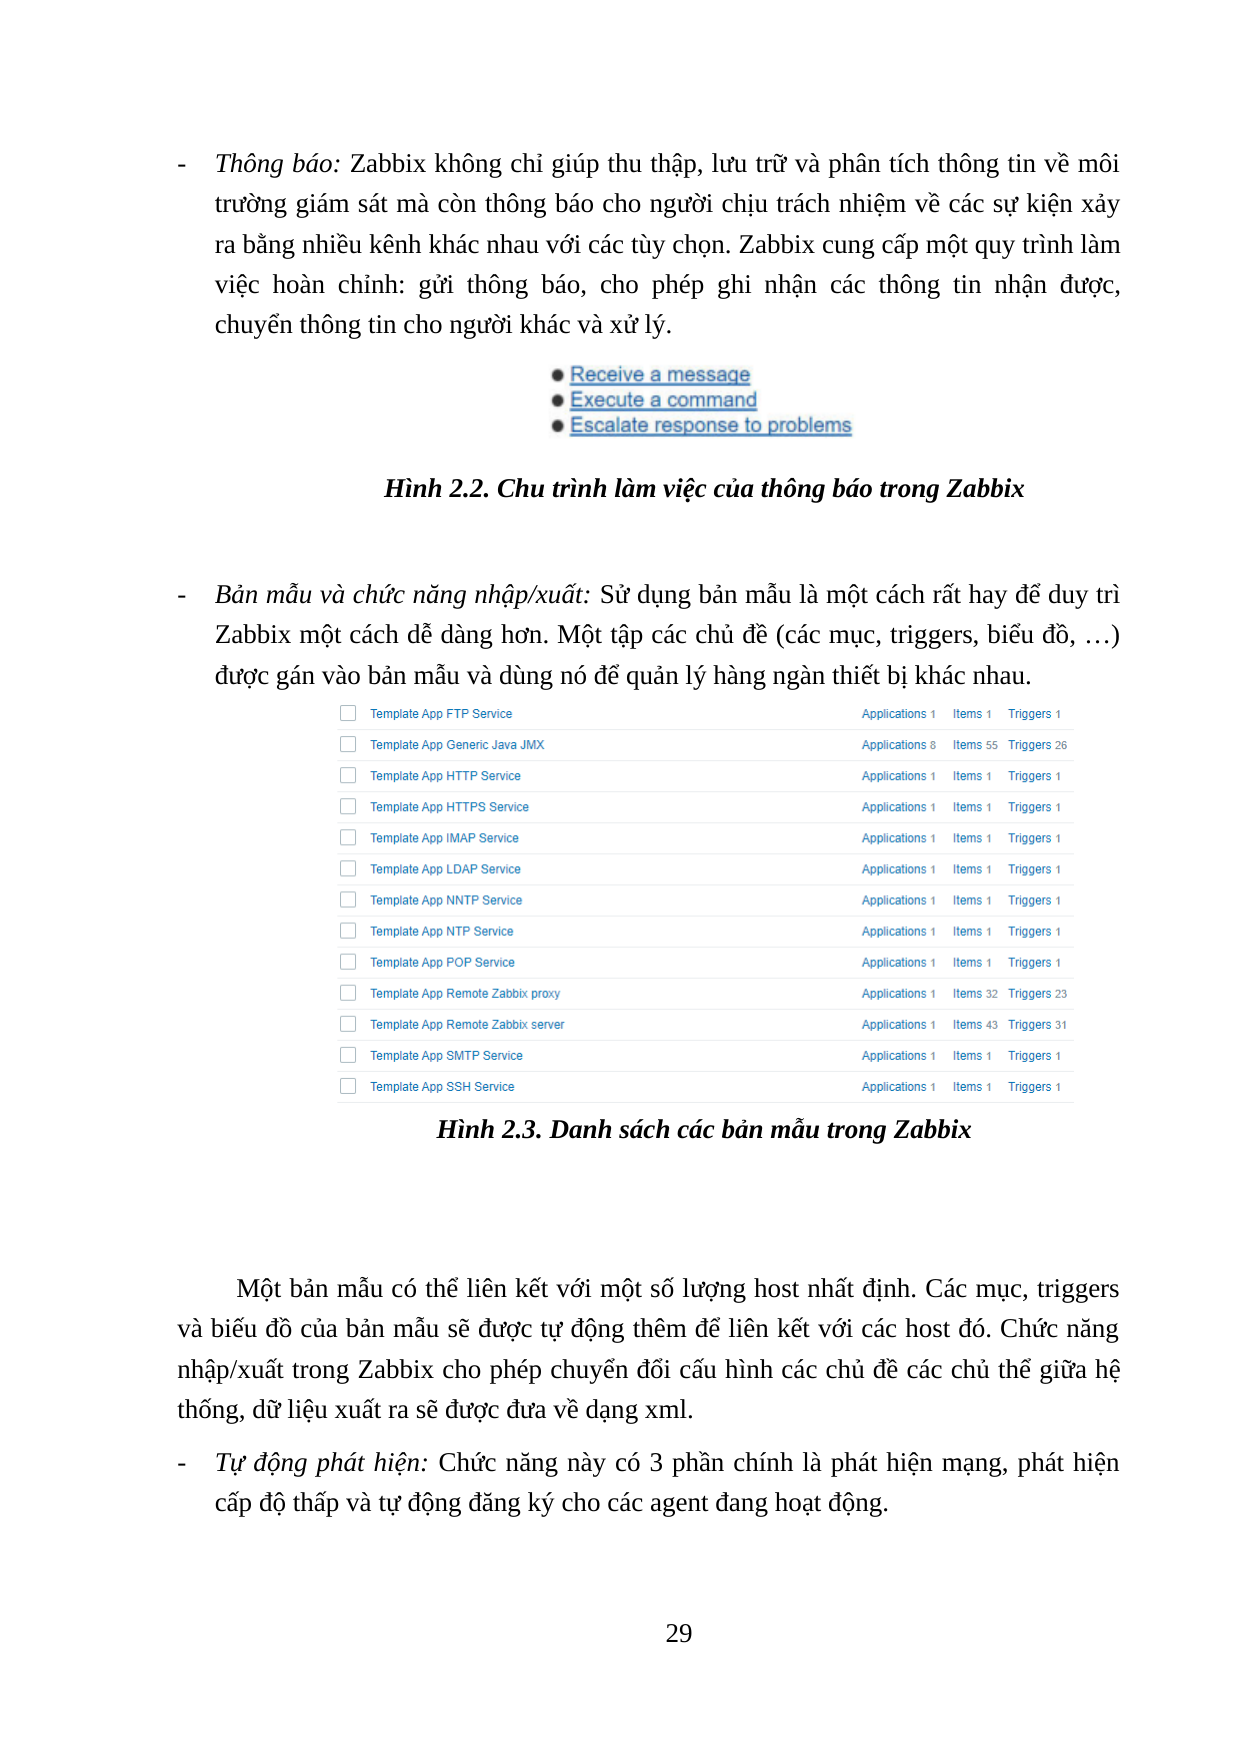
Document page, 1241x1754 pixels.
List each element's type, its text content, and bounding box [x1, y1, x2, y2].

list Tự động phát hiện: Chức năng này có 3 phần chính là phát hiện mạng, phát hiện cấp độ thấp và tự động đăng ký cho các agent đang hoạt động. [177, 1446, 1122, 1518]
list Thông báo: Zabbix không chỉ giúp thu thập, lưu trữ và phân tích thông tin về môi trường giám sát mà còn thông báo cho người chịu trách nhiệm về các sự kiện xảy ra bằng nhiều kênh khác nhau với các tùy chọn. Zabbix cung cấp một quy trình làm việc hoàn chỉnh: gửi thông báo, cho phép ghi nhận các thông tin nhận được, chuyển thông tin cho người khác và xử lý. [177, 147, 1122, 340]
picture [337, 699, 1074, 1104]
text Một bản mẫu có thể liên kết với một số lượng host nhất định. Các mục, triggers và biếu đồ của bản mẫu sẽ được tự động thêm để liên kết với các host đó. Chức năng nhập/xuất trong Zabbix cho phép chuyển đổi cấu hình các chủ đề các chủ thể giữa hệ thống, dữ liệu xuất ra sẽ được đưa về dạng xml. [177, 1272, 1122, 1424]
list Bản mẫu và chức năng nhập/xuất: Sử dụng bản mẫu là một cách rất hay để duy trì Zabbix một cách dễ dàng hơn. Một tập các chủ đề (các mục, triggers, biểu đồ, …) được gán vào bản mẫu và dùng nó để quản lý hàng ngàn thiết bị khác nhau. [177, 578, 1122, 690]
picture [532, 349, 879, 464]
list Hình 2.2. Chu trình làm việc của thông báo trong Zabbix [289, 472, 1122, 503]
list Hình 2.3. Danh sách các bản mẫu trong Zabbix [289, 1113, 1122, 1144]
